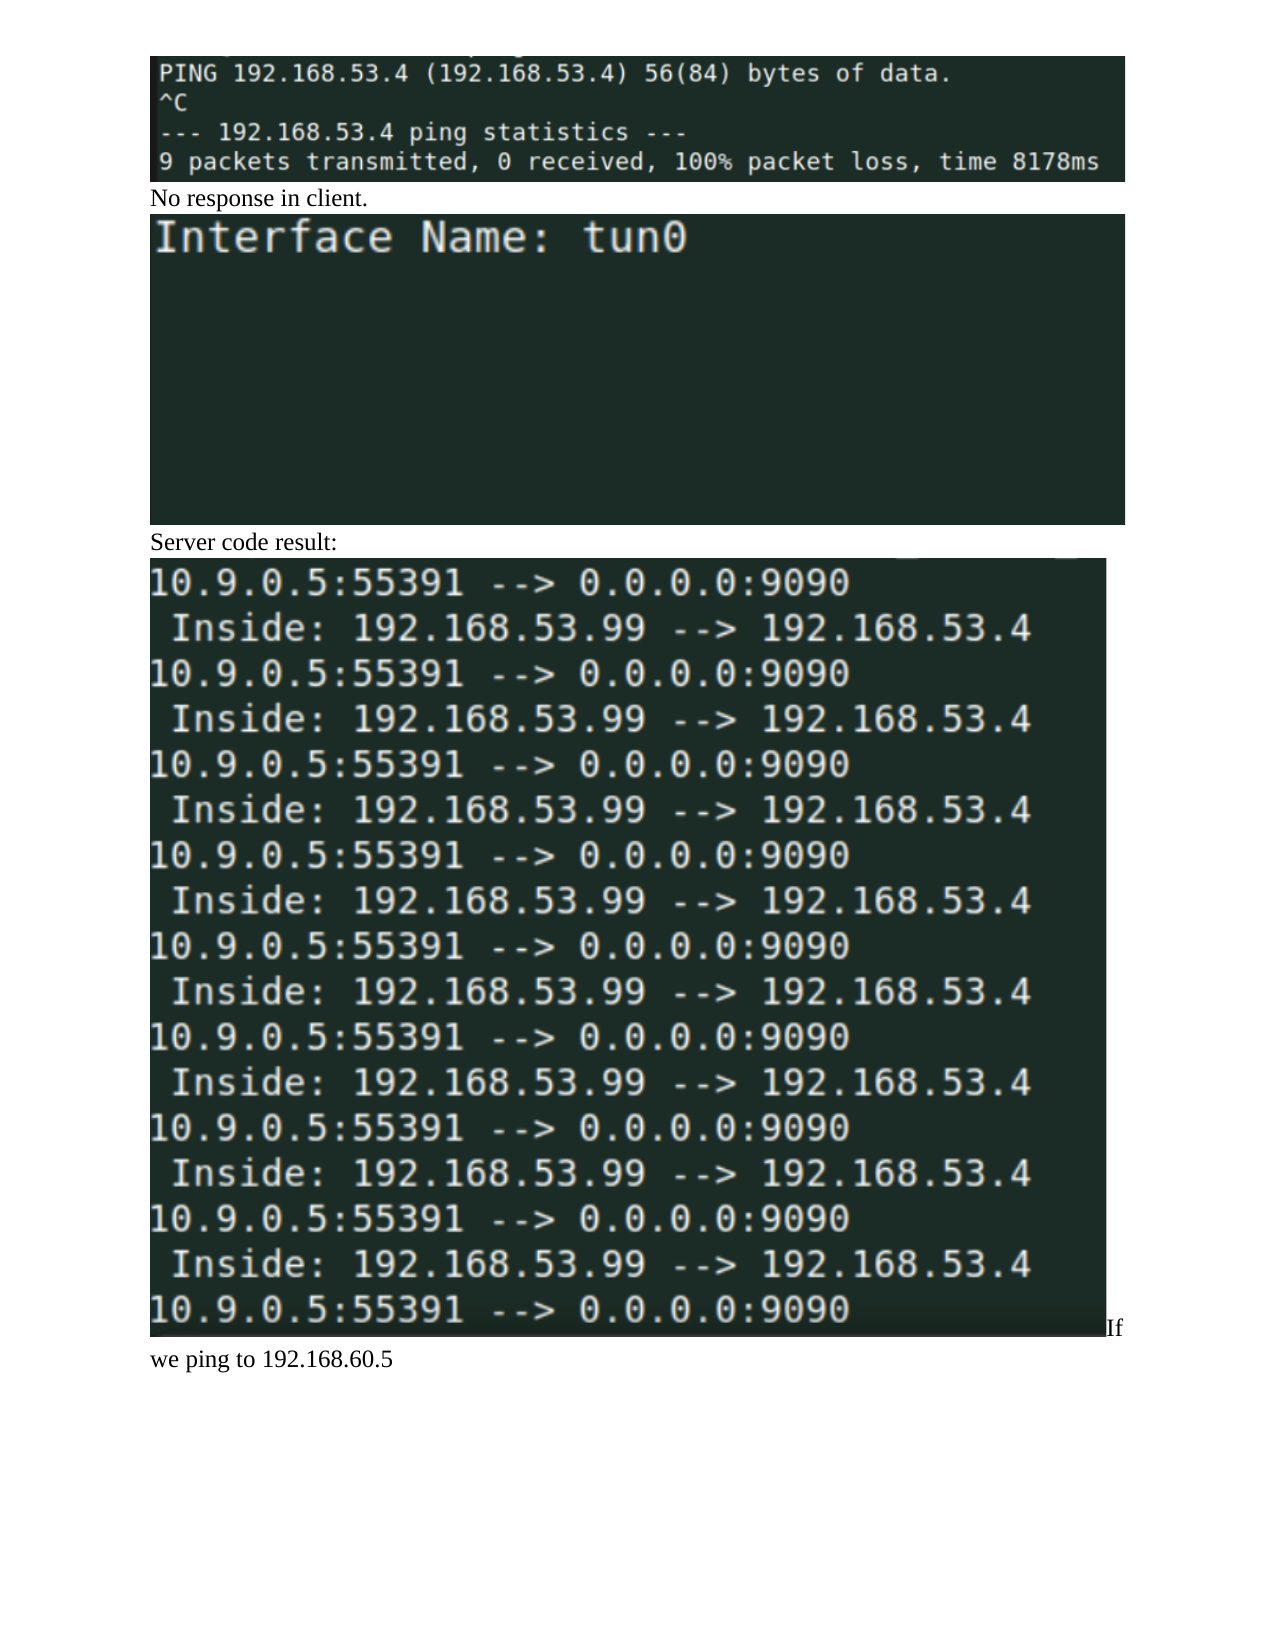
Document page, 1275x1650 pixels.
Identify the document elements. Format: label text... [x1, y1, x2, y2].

picture [150, 56, 1125, 182]
text No response in client.Server code result:If we ping to 192.168.60.5It is not working so I have to add new line below in client code:The below result shows we are getting there. [150, 182, 1125, 214]
picture [150, 214, 1125, 525]
picture [150, 558, 1107, 1337]
